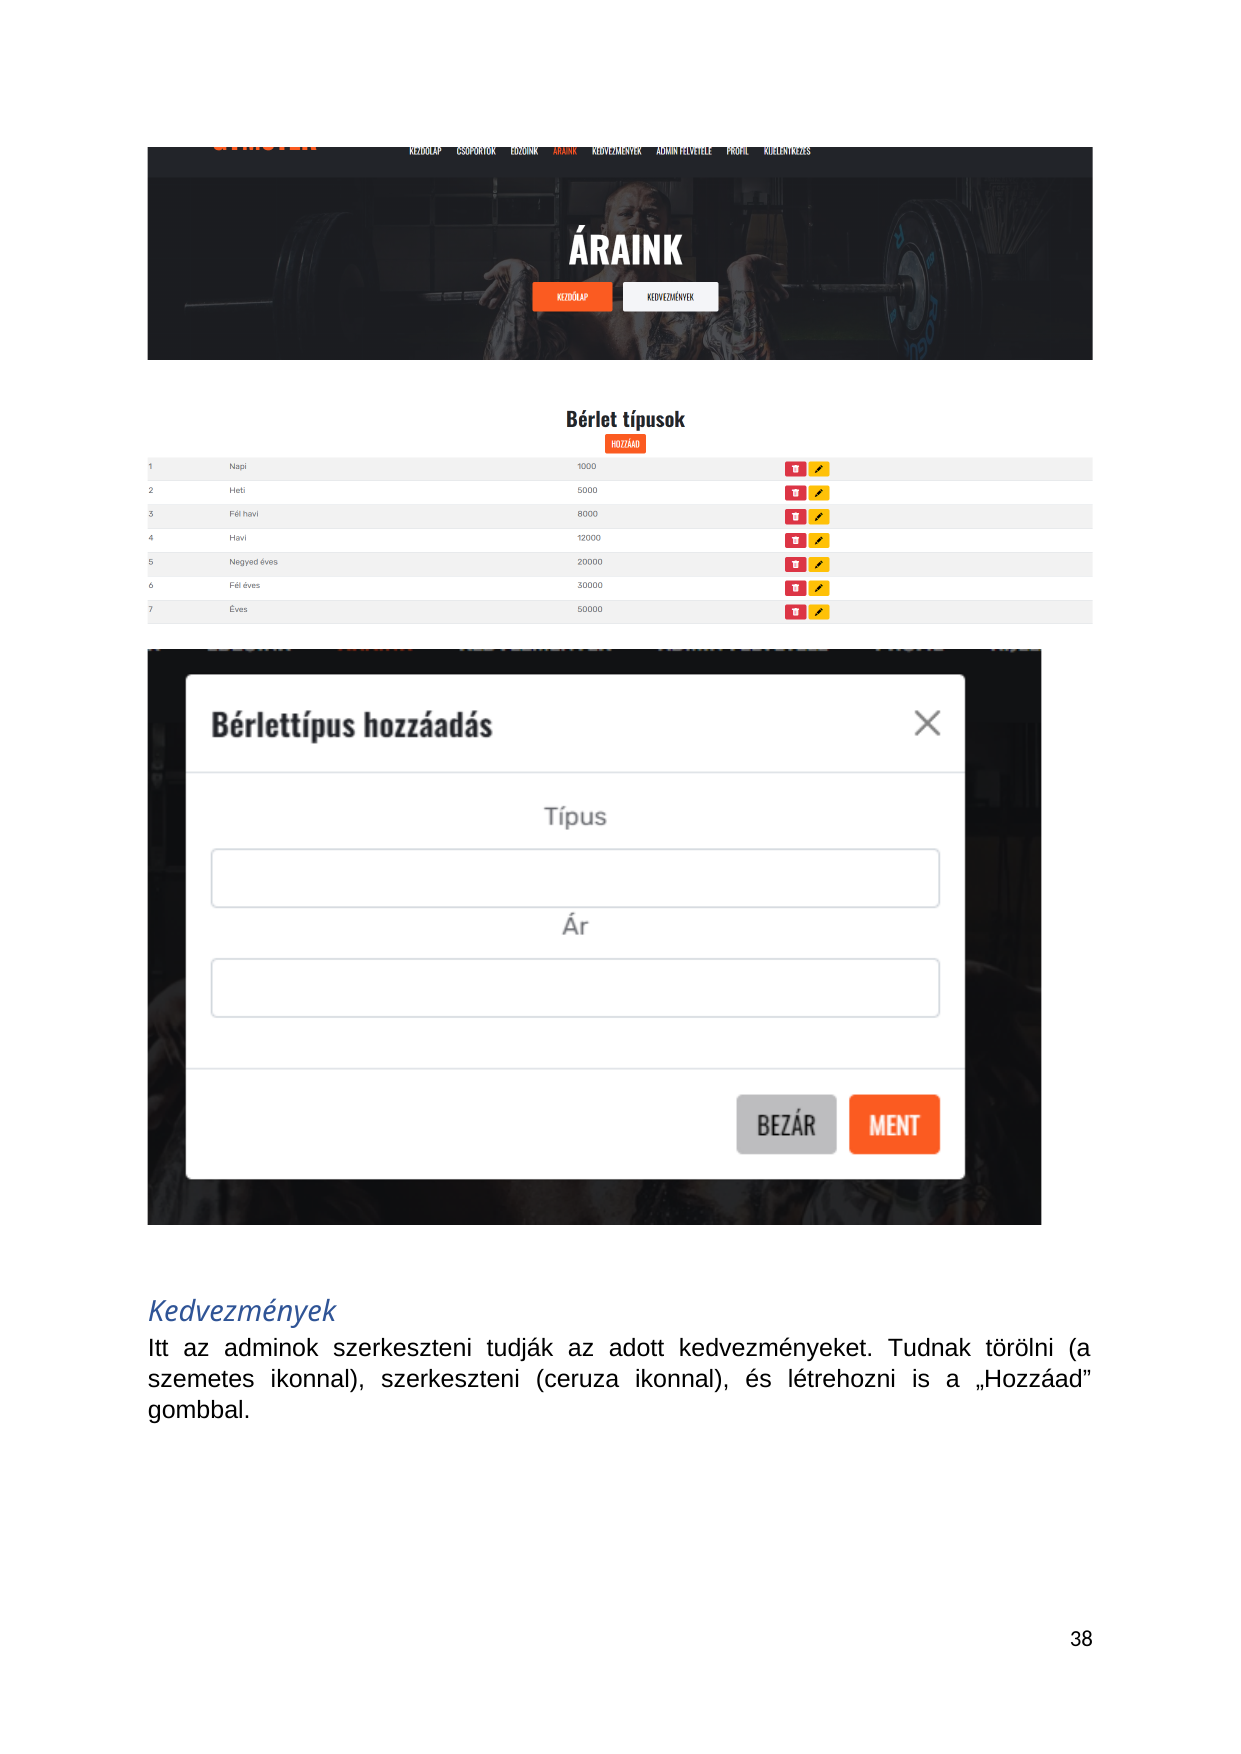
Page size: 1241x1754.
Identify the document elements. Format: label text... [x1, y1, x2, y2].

text Itt az adminok szerkeszteni tudják az adott kedvezményeket. Tudnak törölni (a szemetes ikonnal), szerkeszteni (ceruza ikonnal), és létrehozni is a „Hozzáad” gombbal. [148, 1333, 1093, 1423]
subtitle Kedvezmények [148, 1290, 1093, 1329]
picture [147, 147, 1093, 631]
picture [147, 649, 1042, 1225]
